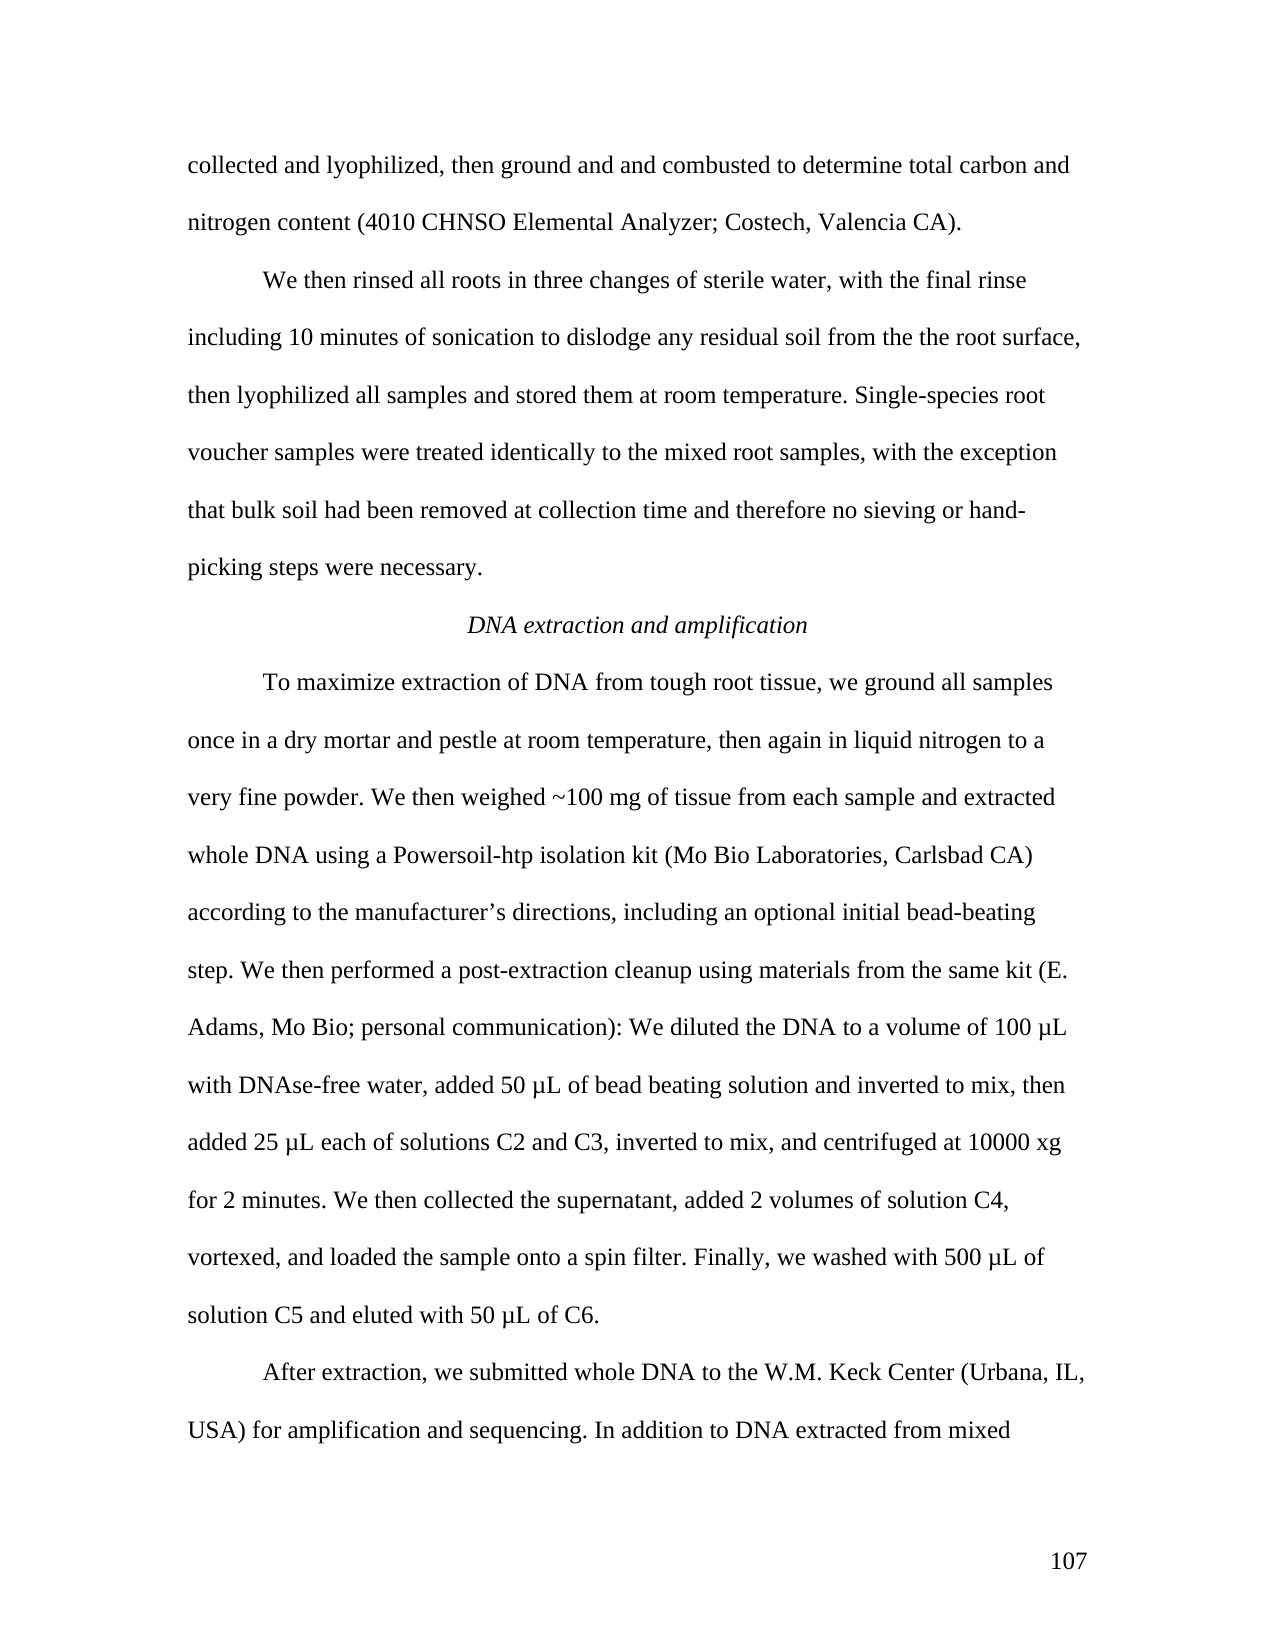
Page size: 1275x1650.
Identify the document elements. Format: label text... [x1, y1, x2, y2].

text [187, 150, 1087, 236]
text We then rinsed all roots in three changes of sterile water, with the final rinse including 10 minutes of sonication to dislodge any residual soil from the the root surface, then lyophilized all samples and stored them at room temperature. Single-species root voucher samples were treated identically to the mixed root samples, with the exception that bulk soil had been removed at collection time and therefore no sieving or hand-picking steps were necessary. [187, 265, 1087, 581]
text To maximize extraction of DNA from tough root tissue, we ground all samples once in a dry mortar and pestle at room temperature, then again in liquid nitrogen to a very fine powder. We then weighed ~100 mg of tissue from each sample and extracted whole DNA using a Powersoil-htp isolation kit (Mo Bio Laboratories, Carlsbad CA) according to the manufacturer’s directions, including an optional initial bead-beating step. We then performed a post-extraction cleanup using materials from the same kit (E. Adams, Mo Bio; personal communication): We diluted the DNA to a volume of 100 µL with DNAse-free water, added 50 µL of bead beating solution and inverted to mix, then added 25 µL each of solutions C2 and C3, inverted to mix, and centrifuged at 10000 xg for 2 minutes. We then collected the supernatant, added 2 volumes of solution C4, vortexed, and loaded the sample onto a spin filter. Finally, we washed with 500 µL of solution C5 and eluted with 50 µL of C6. [187, 667, 1087, 1329]
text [187, 1357, 1087, 1444]
subtitle DNA extraction and amplification [187, 610, 1087, 639]
